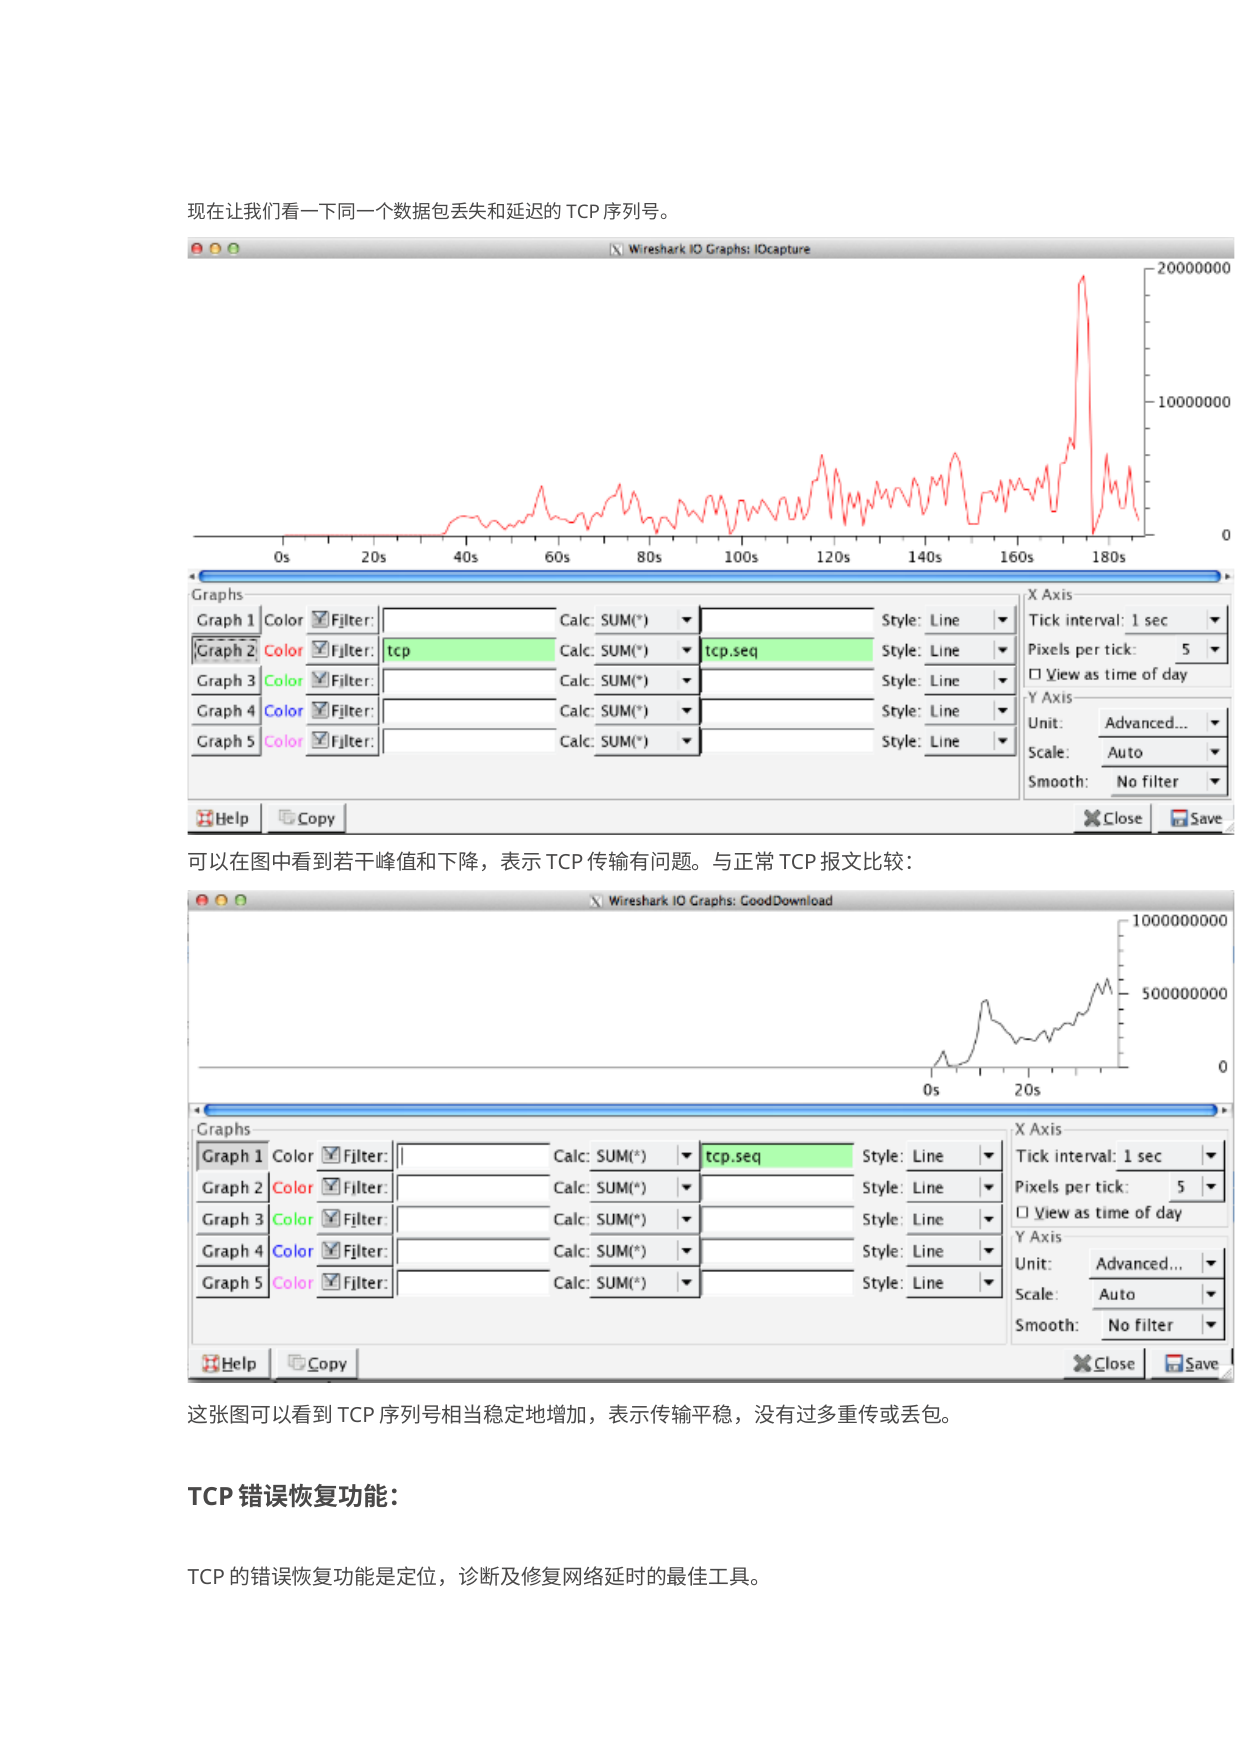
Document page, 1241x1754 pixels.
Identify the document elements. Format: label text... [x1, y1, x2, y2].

picture [187, 237, 1235, 835]
text TCP错误恢复功能： [187, 1462, 1053, 1527]
text TCP的错误恢复功能是定位，诊断及修复网络延时的最佳工具。 [187, 1559, 1053, 1592]
text 这张图可以看到TCP序列号相当稳定地增加，表示传输平稳，没有过多重传或丢包。 [187, 1397, 1053, 1429]
picture [187, 890, 1235, 1383]
text 现在让我们看一下同一个数据包丢失和延迟的TCP序列号。 [187, 194, 1053, 227]
text 可以在图中看到若干峰值和下降，表示TCP传输有问题。与正常TCP报文比较： [187, 844, 1053, 877]
